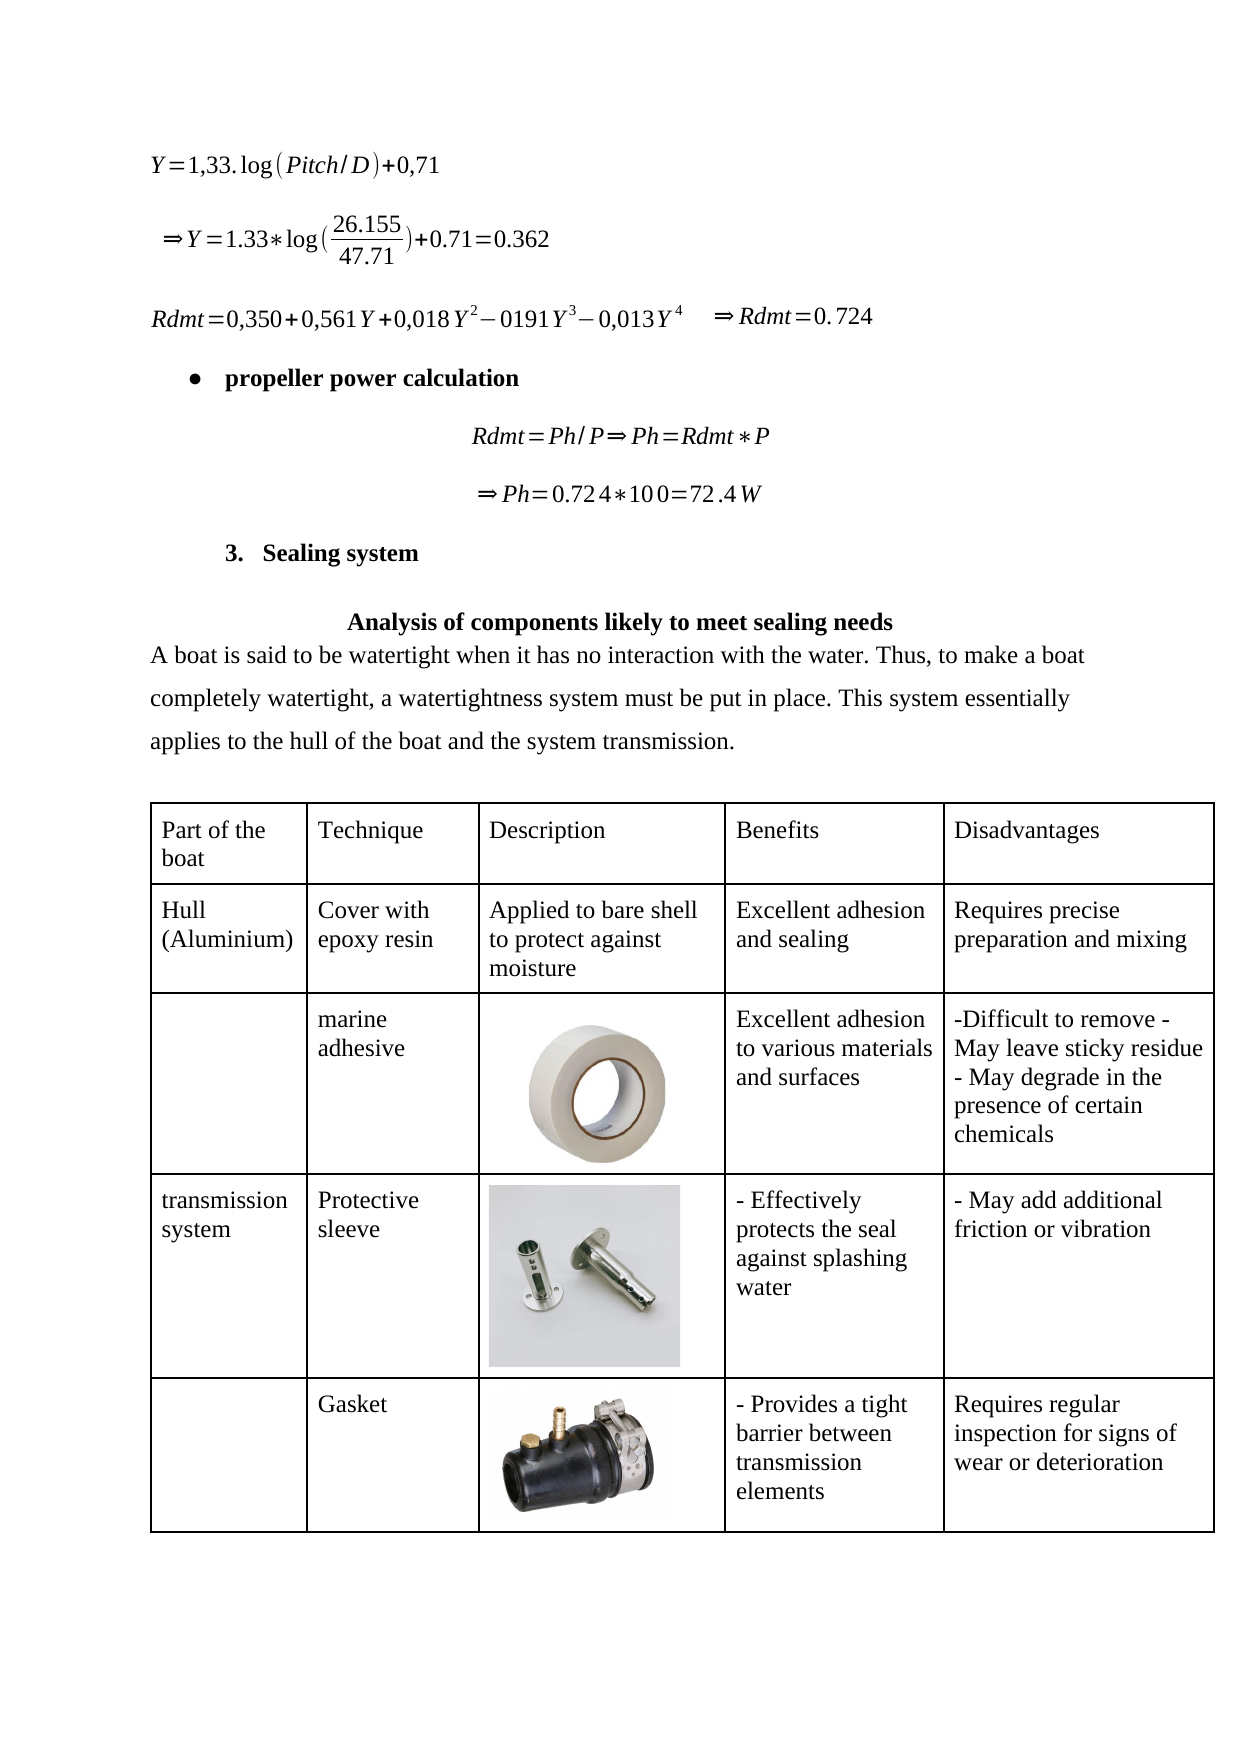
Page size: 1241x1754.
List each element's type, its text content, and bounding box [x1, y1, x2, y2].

text Analysis of components likely to meet sealing needs [150, 607, 1090, 636]
table_cell [480, 1175, 724, 1377]
table_cell - Effectively protects the seal against splashing water [726, 1175, 943, 1377]
table_cell [480, 1379, 724, 1531]
table_header Benefits [726, 804, 943, 883]
list propeller power calculation [187, 363, 1090, 392]
table_header Description [480, 804, 724, 883]
table_cell [480, 994, 724, 1173]
table_cell Requires precise preparation and mixing [945, 885, 1213, 992]
table_header Disadvantages [945, 804, 1213, 883]
picture [488, 1389, 672, 1521]
table_cell [152, 994, 306, 1173]
table_cell Requires regular inspection for signs of wear or deterioration [945, 1379, 1213, 1531]
table_header Part of the boat [152, 804, 306, 883]
table_header Technique [308, 804, 478, 883]
table_cell Protective sleeve [308, 1175, 478, 1377]
table_cell - Provides a tight barrier between transmission elements [726, 1379, 943, 1531]
table_cell [152, 1379, 306, 1531]
table_cell Excellent adhesion and sealing [726, 885, 943, 992]
picture [528, 1025, 666, 1163]
table_cell Hull (Aluminium) [152, 885, 306, 992]
table_cell Applied to bare shell to protect against moisture [480, 885, 724, 992]
table_cell - May add additional friction or vibration [945, 1175, 1213, 1377]
list Sealing system [225, 538, 1090, 567]
text A boat is said to be watertight when it has no interaction with the water. Thus, to make a boat completely watertight, a watertightness system must be put in place. This system essentially applies to the hull of the boat and the system transmission. [150, 640, 1090, 755]
table_cell Excellent adhesion to various materials and surfaces [726, 994, 943, 1173]
table_cell Cover with epoxy resin [308, 885, 478, 992]
table_cell Gasket [308, 1379, 478, 1531]
table_cell transmission system [152, 1175, 306, 1377]
table_cell marine adhesive [308, 994, 478, 1173]
table_cell -Difficult to remove -May leave sticky residue - May degrade in the presence of certain chemicals [945, 994, 1213, 1173]
picture [488, 1185, 681, 1367]
